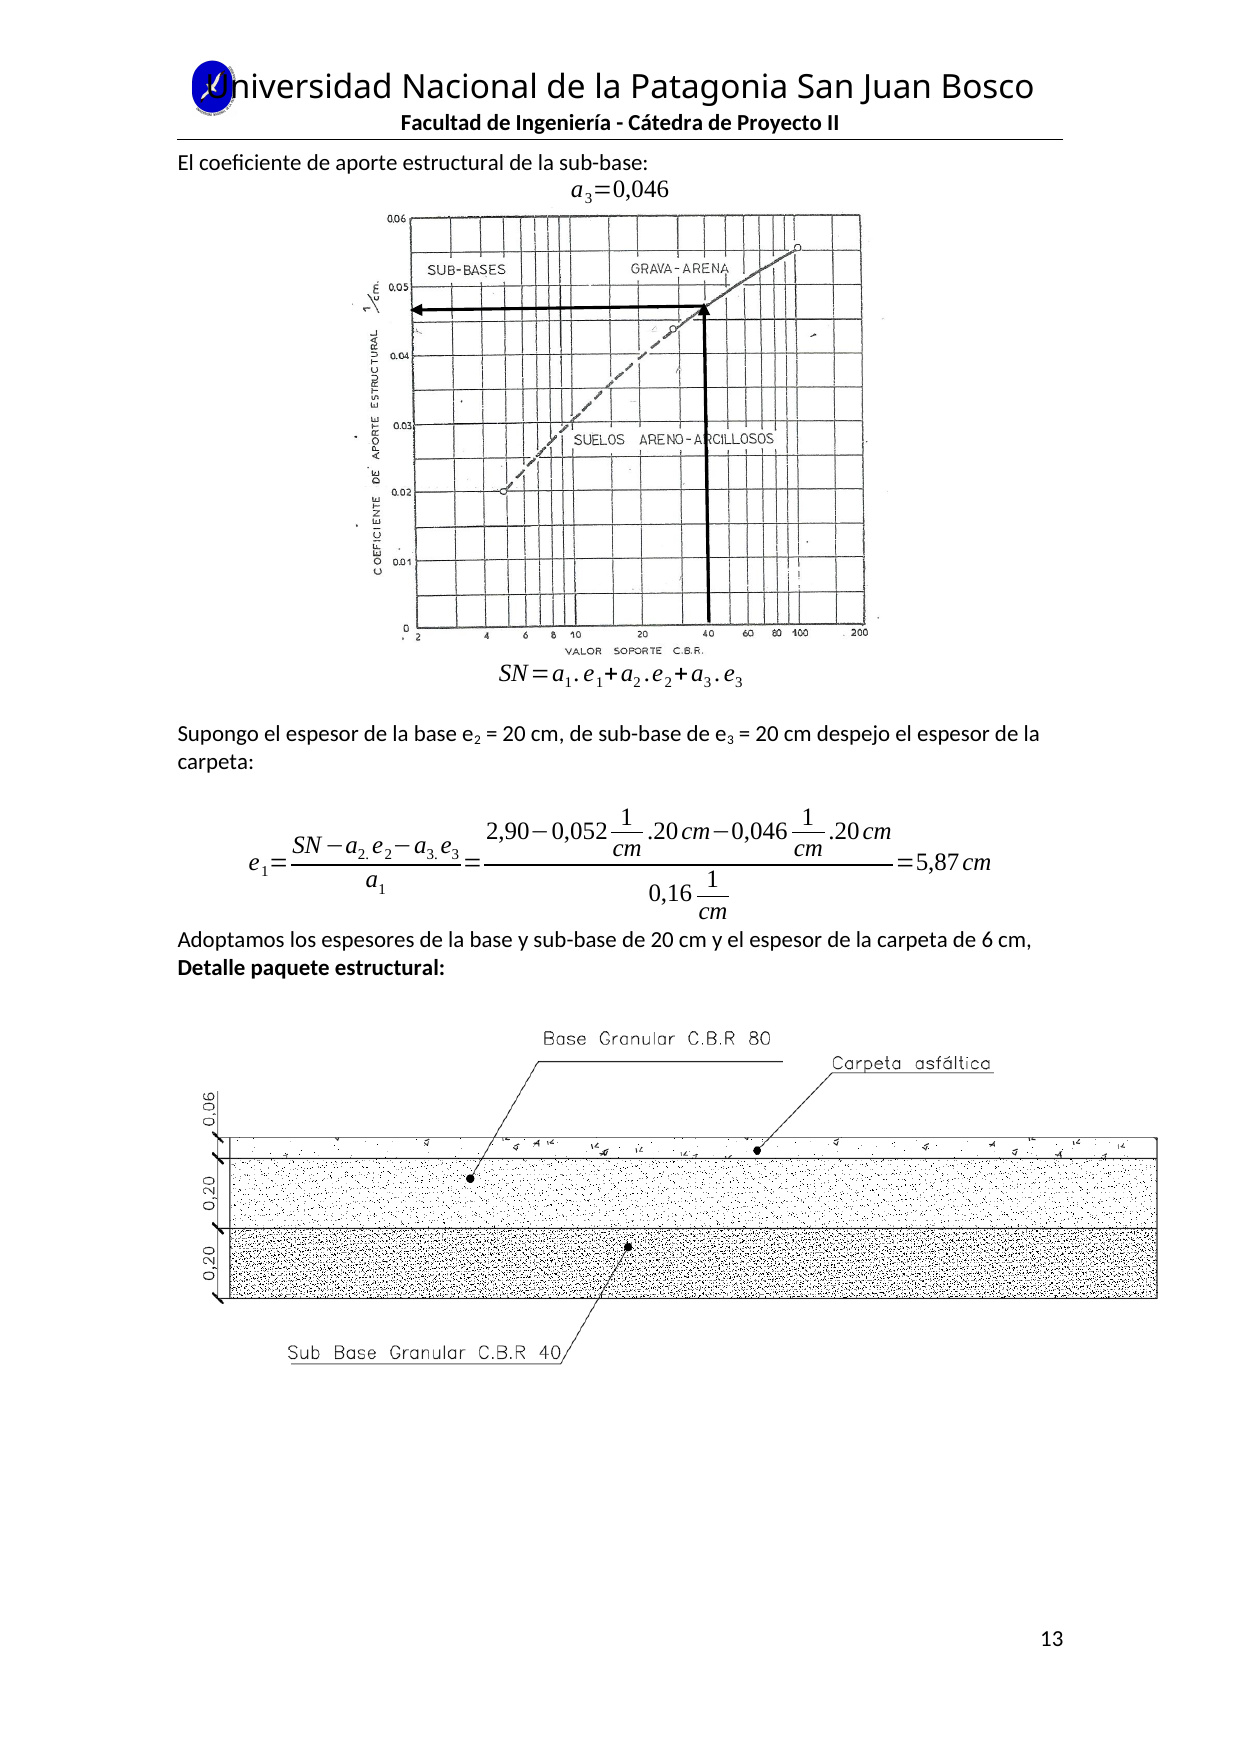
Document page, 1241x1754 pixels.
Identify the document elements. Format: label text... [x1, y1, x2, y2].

text Adoptamos los espesores de la base y sub-base de 20 cm y el espesor de la carpeta de 6 cm, [177, 925, 1063, 953]
text El coeficiente de aporte estructural de la sub-base: [177, 148, 1063, 176]
text Supongo el espesor de la base e2 = 20 cm, de sub-base de e3 = 20 cm despejo el espesor de la carpeta: [177, 719, 1063, 775]
picture [177, 1008, 1186, 1388]
picture [352, 207, 888, 660]
text Detalle paquete estructural: [177, 953, 1063, 981]
